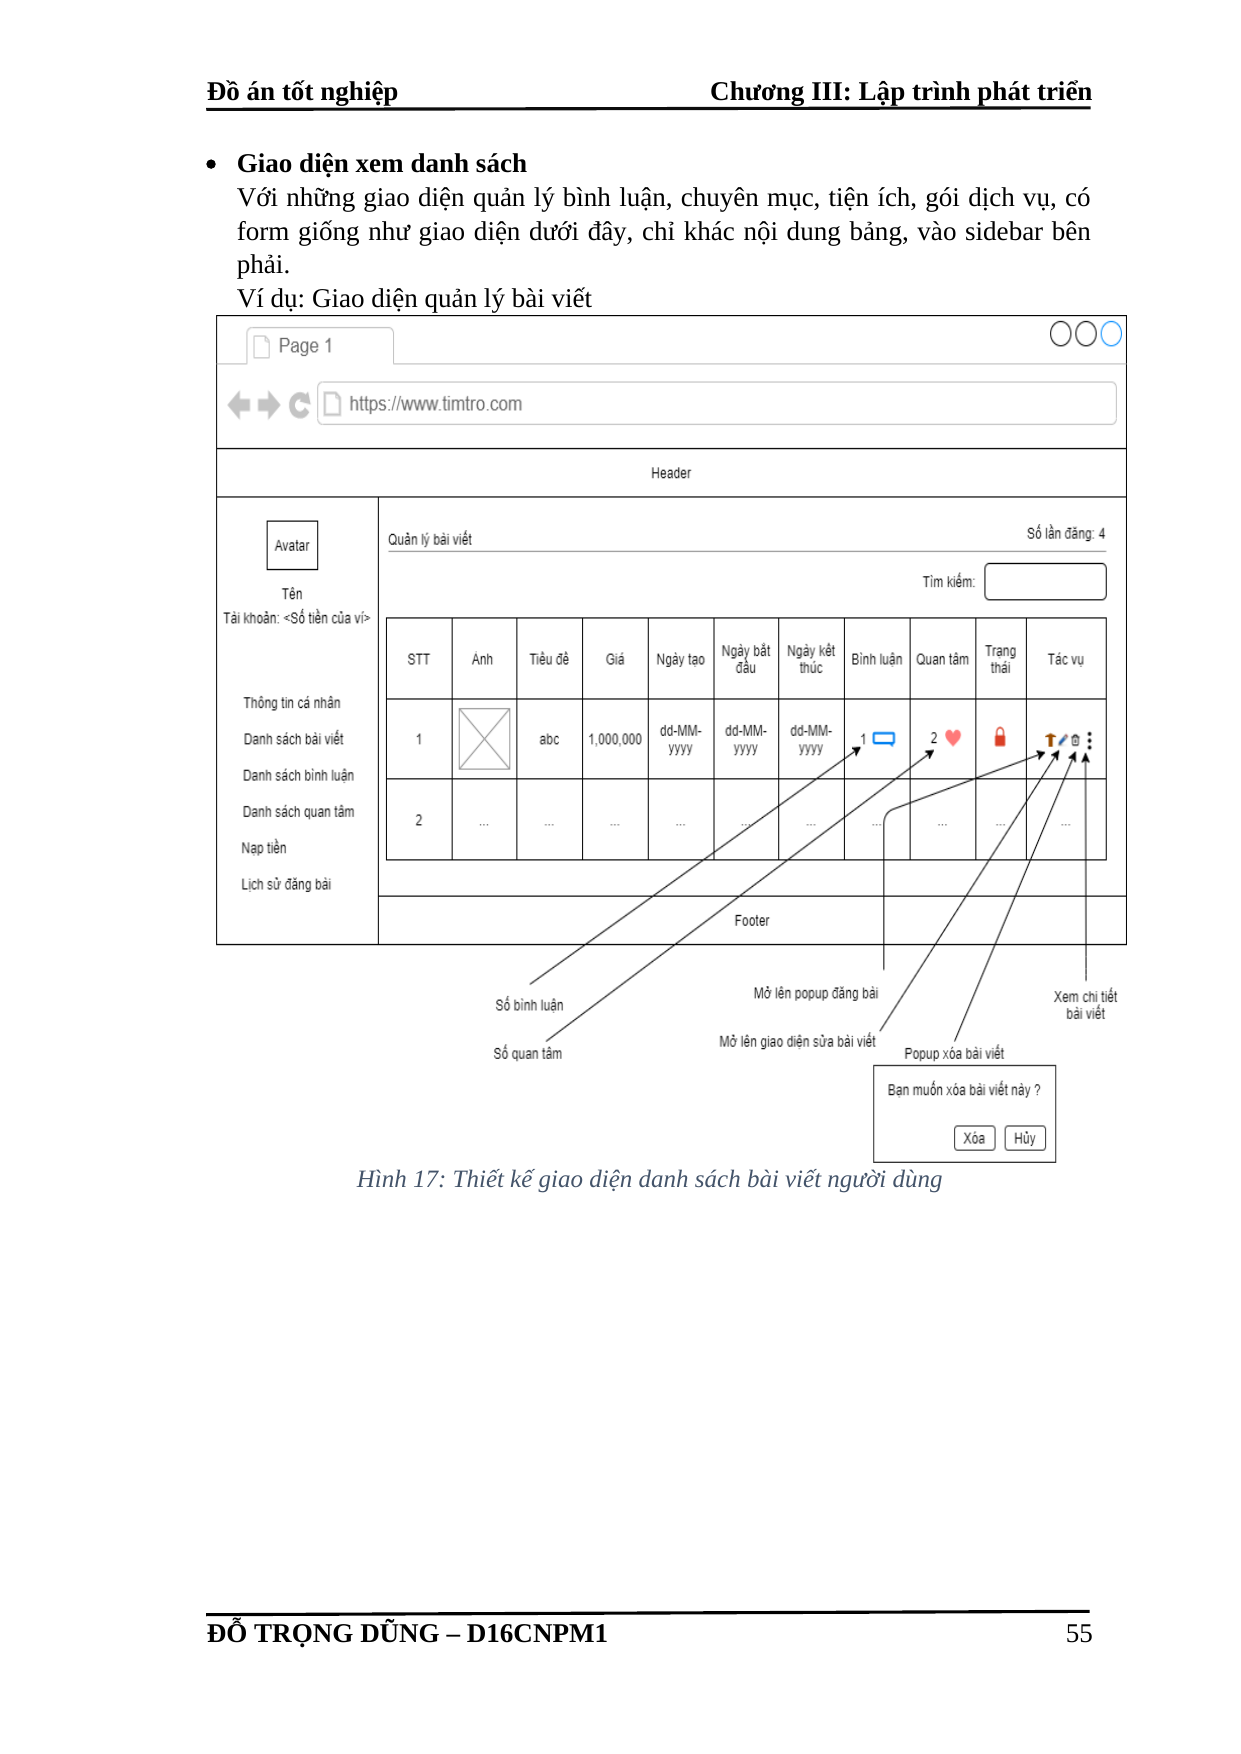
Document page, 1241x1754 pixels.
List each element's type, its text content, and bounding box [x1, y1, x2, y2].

list Ví dụ: Giao diện quản lý bài viết [237, 282, 1093, 313]
text Hình 17: Thiết kế giao diện danh sách bài viết người dùng [207, 1164, 1093, 1193]
list Với những giao diện quản lý bình luận, chuyên mục, tiện ích, gói dịch vụ, có form giống như giao diện dưới đây, chỉ khác nội dung bảng, vào sidebar bên phải. [237, 181, 1093, 279]
list Giao diện xem danh sách [207, 148, 1093, 179]
picture [206, 315, 1128, 1163]
